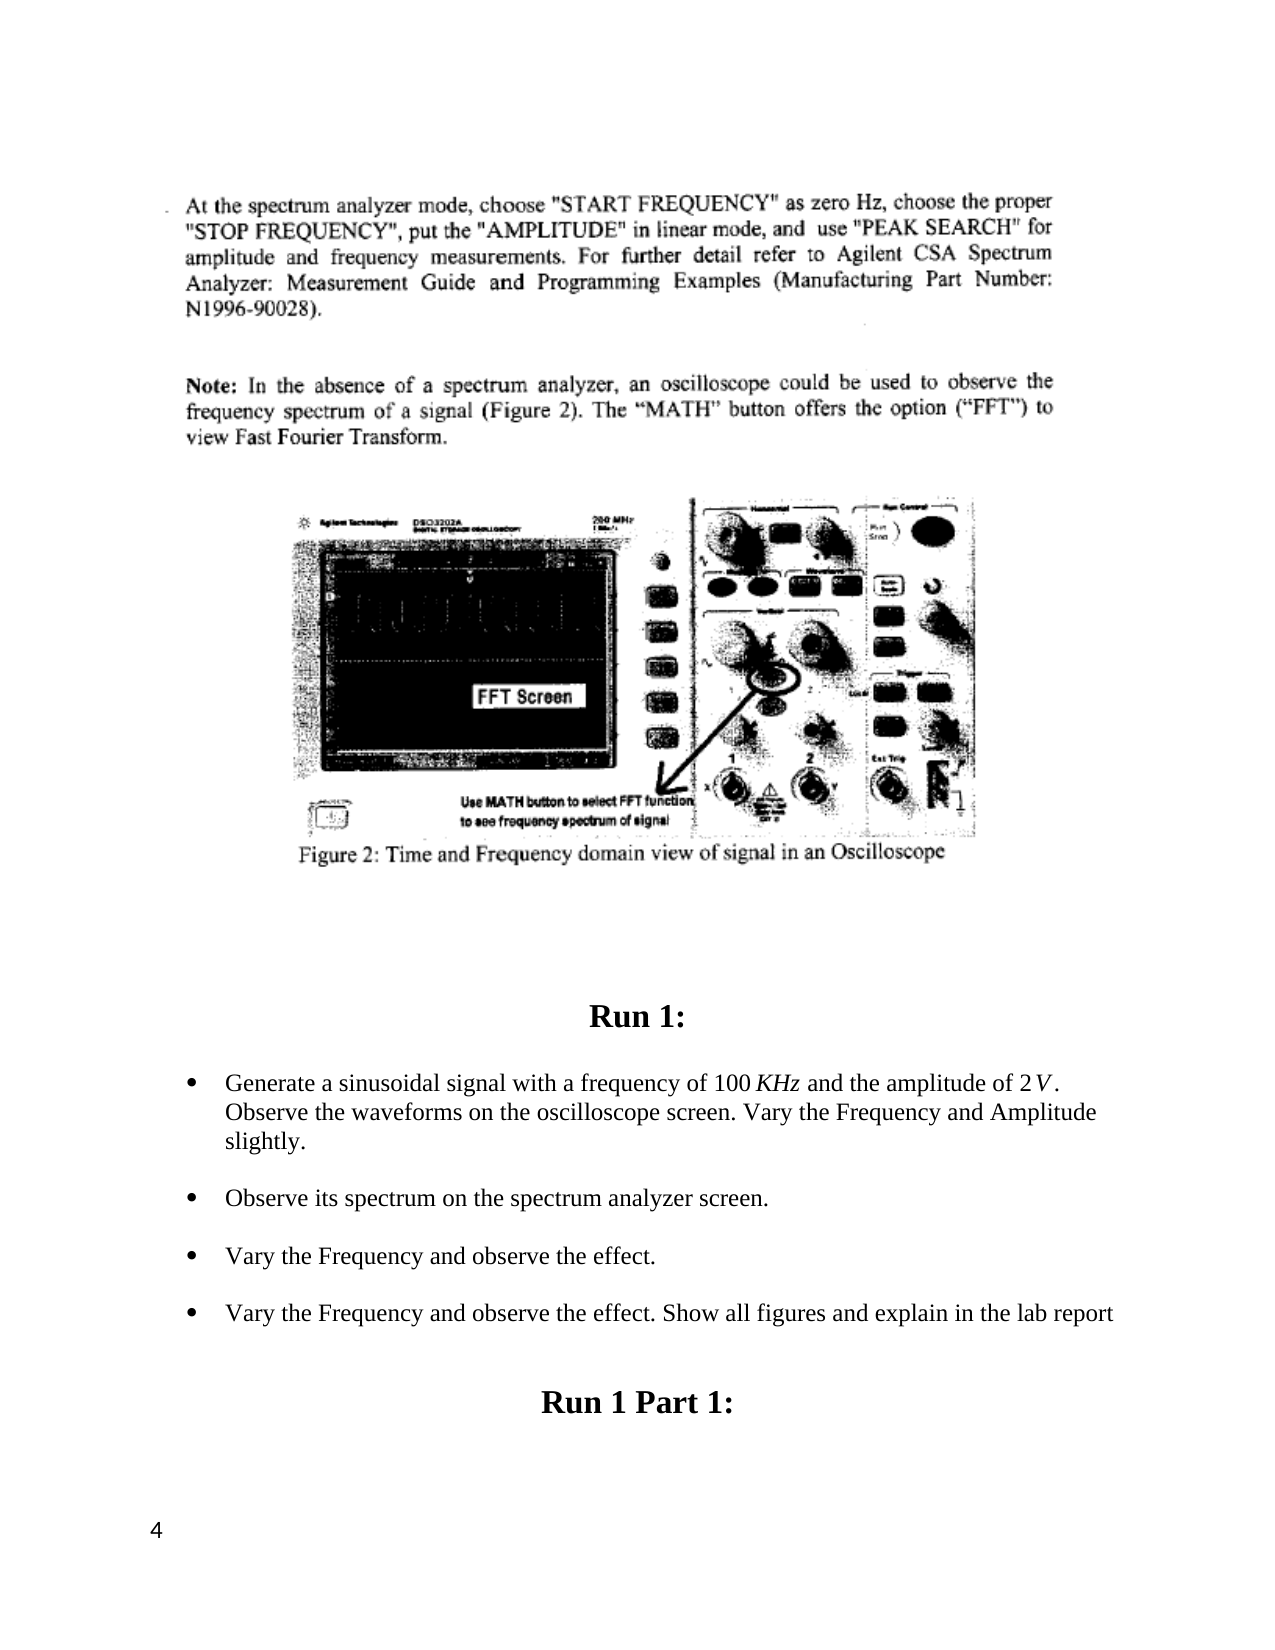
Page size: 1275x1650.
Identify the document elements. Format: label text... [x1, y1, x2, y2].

subtitle Run 1 Part 1: [150, 1383, 1125, 1421]
list Generate a sinusoidal signal with a frequency of and the amplitude of . Observe the waveforms on the oscilloscope screen. Vary the Frequency and Amplitude slightly. [187, 1068, 1125, 1155]
picture [150, 180, 1116, 903]
list Observe its spectrum on the spectrum analyzer screen. [187, 1183, 1125, 1212]
list Vary the Frequency and observe the effect. Show all figures and explain in the lab report [187, 1298, 1125, 1327]
subtitle Run 1: [150, 996, 1125, 1034]
list Vary the Frequency and observe the effect. [187, 1241, 1125, 1270]
